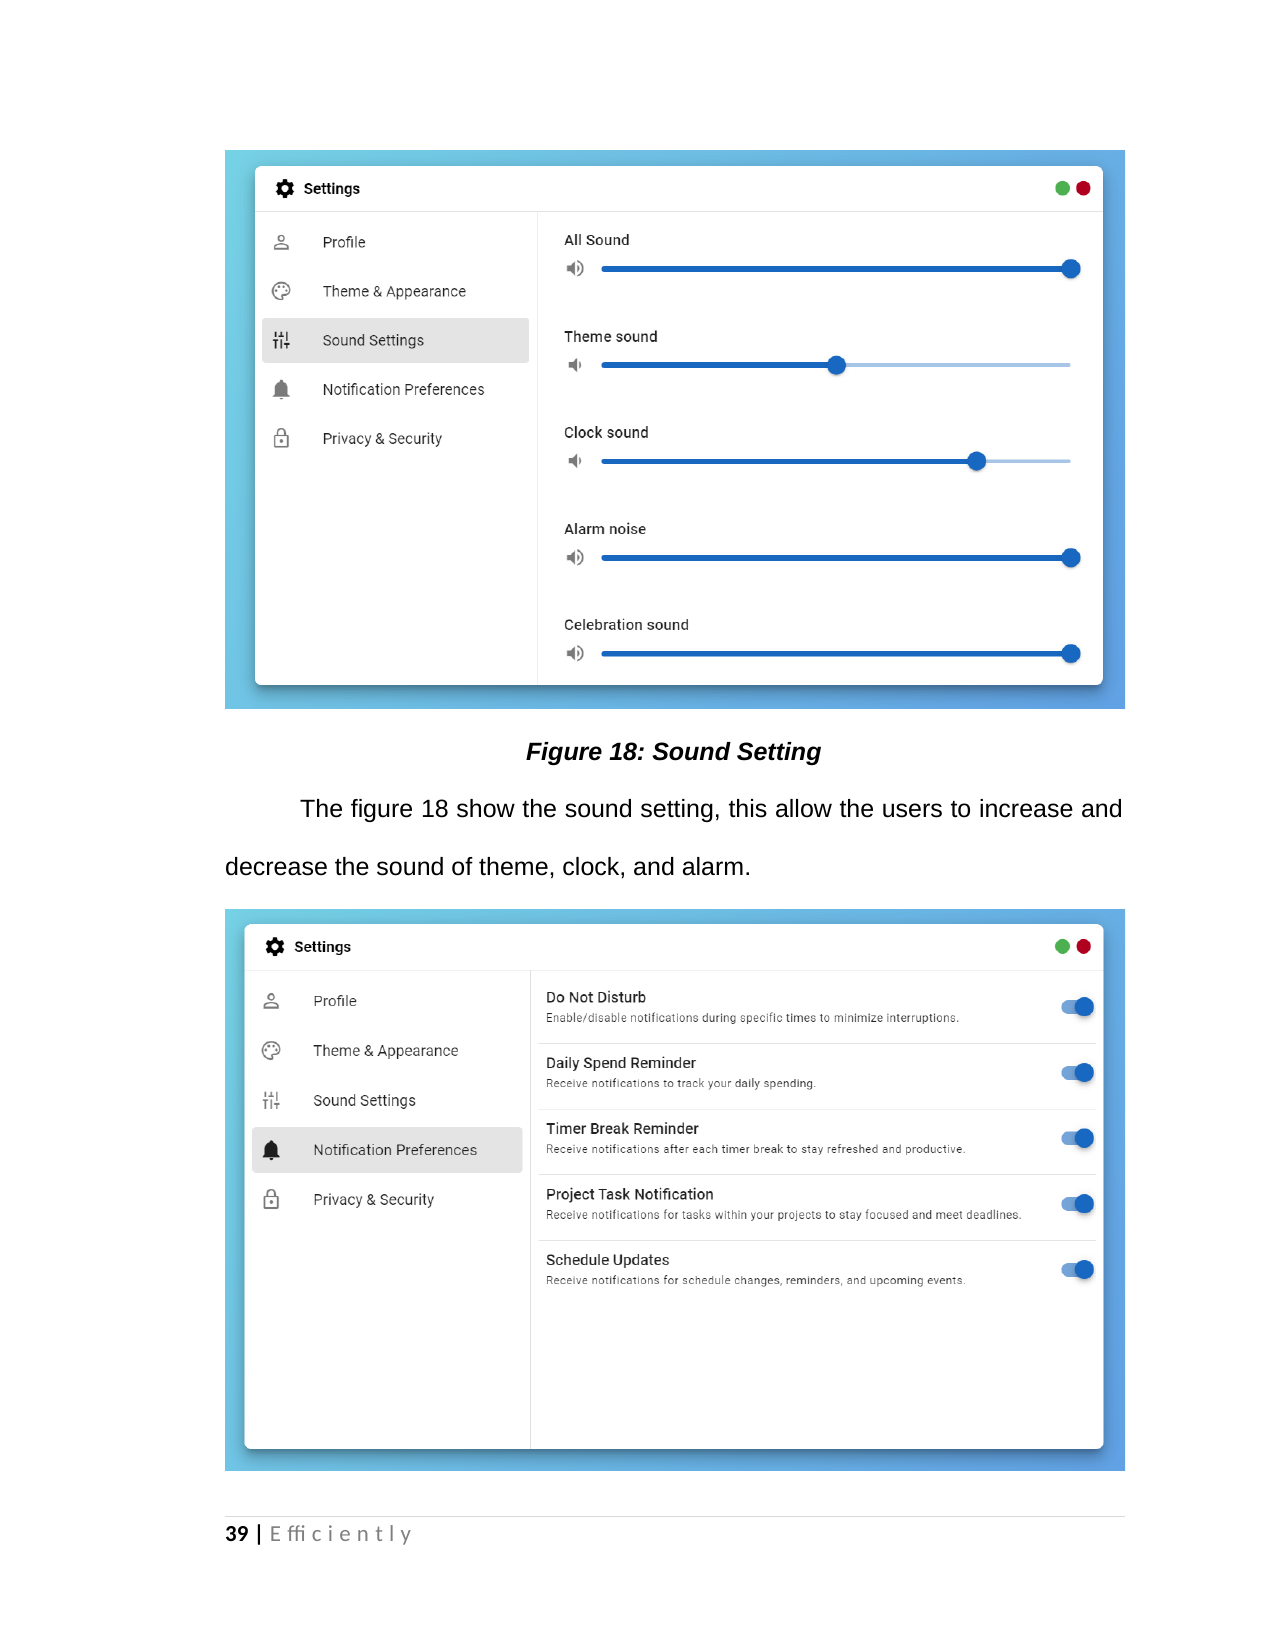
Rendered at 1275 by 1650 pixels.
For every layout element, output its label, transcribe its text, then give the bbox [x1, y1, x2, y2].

text Figure 18: Sound Setting [225, 737, 1125, 766]
text The figure 18 show the sound setting, this allow the users to increase and decrease the sound of theme, clock, and alarm. [225, 794, 1125, 881]
picture [225, 909, 1125, 1471]
picture [225, 150, 1125, 709]
